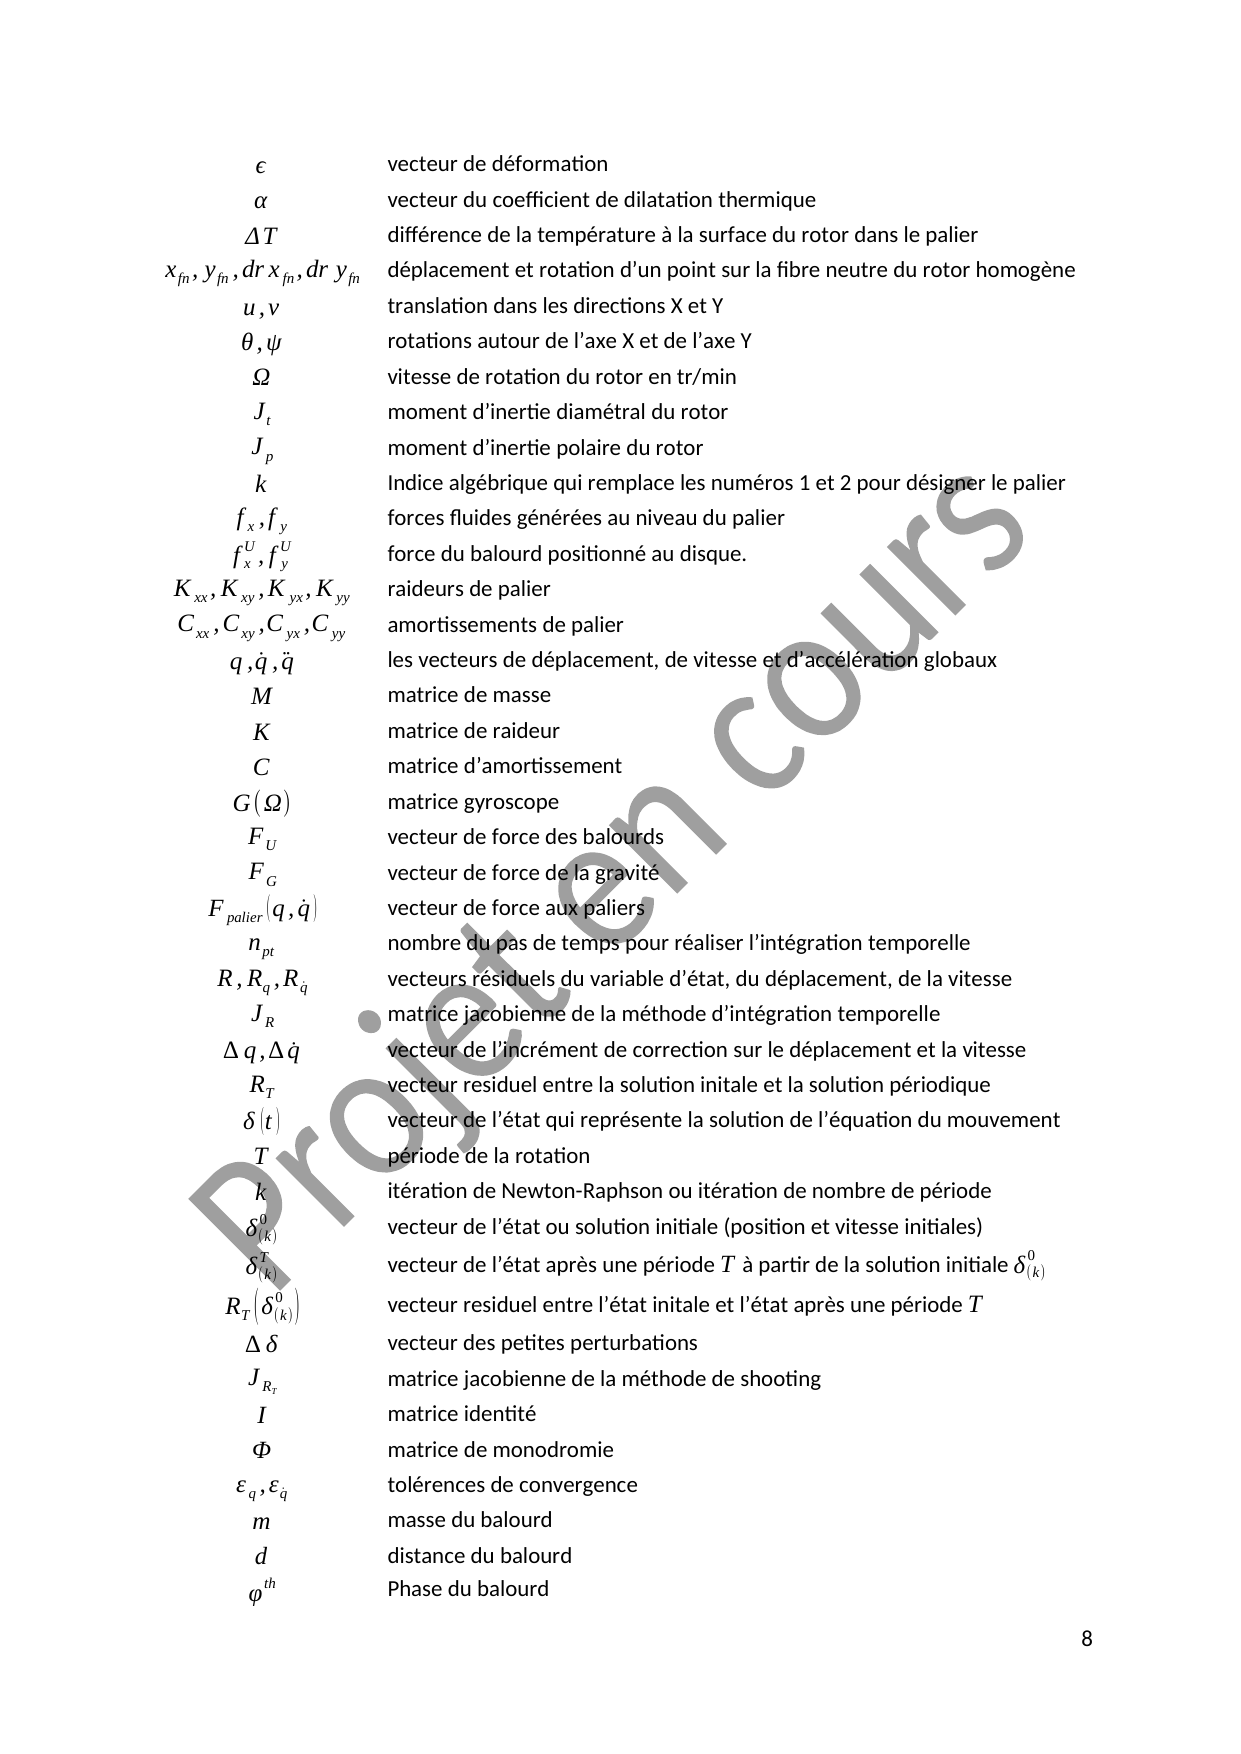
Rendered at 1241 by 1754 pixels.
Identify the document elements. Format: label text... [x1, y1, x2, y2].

table_cell vecteur de l’état qui représente la solution de l’équation du mouvement [376, 1104, 1093, 1139]
table_cell différence de la température à la surface du rotor dans le palier [376, 219, 1093, 254]
table_cell [148, 1175, 376, 1210]
table_cell vecteur de force aux paliers [376, 891, 1093, 927]
table_cell [148, 254, 376, 289]
table_cell période de la rotation [376, 1139, 1093, 1175]
table_cell nombre du pas de temps pour réaliser l’intégration temporelle [376, 927, 1093, 962]
table_cell translation dans les directions X et Y [376, 289, 1093, 325]
table_cell distance du balourd [376, 1539, 1093, 1574]
table_cell [148, 325, 376, 360]
table_cell [148, 1139, 376, 1175]
table_cell [148, 360, 376, 396]
table_cell matrice identité [376, 1398, 1093, 1433]
table_cell [148, 573, 376, 608]
table_cell matrice gyroscope [376, 785, 1093, 821]
table_cell matrice jacobienne de la méthode de shooting [376, 1362, 1093, 1397]
table_cell [148, 1433, 376, 1468]
table_cell [148, 785, 376, 821]
table_cell [148, 289, 376, 325]
table_cell [148, 927, 376, 962]
table_cell matrice jacobienne de la méthode d’intégration temporelle [376, 998, 1093, 1033]
table_cell amortissements de palier [376, 608, 1093, 643]
table_cell [148, 998, 376, 1033]
table_cell vecteur de force des balourds [376, 821, 1093, 856]
table_cell [148, 962, 376, 998]
table_cell vecteur residuel entre la solution initale et la solution périodique [376, 1069, 1093, 1104]
table_cell vecteur de déformation [376, 148, 1093, 183]
table_cell [148, 1069, 376, 1104]
table_cell [148, 183, 376, 218]
table_cell moment d’inertie polaire du rotor [376, 431, 1093, 466]
table_cell moment d’inertie diamétral du rotor [376, 396, 1093, 431]
table_cell masse du balourd [376, 1504, 1093, 1539]
table_cell Phase du balourd [376, 1575, 1093, 1606]
table_cell [148, 679, 376, 714]
table_cell [148, 856, 376, 891]
table_cell [148, 1210, 376, 1246]
table_cell matrice de masse [376, 679, 1093, 714]
table_cell [148, 644, 376, 679]
table_cell rotations autour de l’axe X et de l’axe Y [376, 325, 1093, 360]
table_cell vecteur de l’état après une période à partir de la solution initiale [376, 1246, 1093, 1286]
table_cell [148, 750, 376, 785]
table_cell vecteur de l’état ou solution initiale (position et vitesse initiales) [376, 1210, 1093, 1246]
table_cell [148, 891, 376, 927]
table_cell matrice d’amortissement [376, 750, 1093, 785]
table_cell [148, 537, 376, 573]
table_cell les vecteurs de déplacement, de vitesse et d’accélération globaux [376, 644, 1093, 679]
table_cell [148, 148, 376, 183]
table_cell matrice de raideur [376, 714, 1093, 750]
table_cell [148, 1246, 376, 1286]
table_cell [148, 1033, 376, 1068]
table_cell [148, 502, 376, 537]
table_cell [148, 431, 376, 466]
table_cell Indice algébrique qui remplace les numéros 1 et 2 pour désigner le palier [376, 466, 1093, 502]
table_cell [148, 1362, 376, 1397]
table_cell [148, 1468, 376, 1504]
table_cell vecteur residuel entre l’état initale et l’état après une période [376, 1286, 1093, 1327]
table_cell [148, 1327, 376, 1362]
table_cell [148, 1286, 376, 1327]
table_cell vecteur du coefficient de dilatation thermique [376, 183, 1093, 218]
table_cell forces fluides générées au niveau du palier [376, 502, 1093, 537]
table_cell déplacement et rotation d’un point sur la fibre neutre du rotor homogène [376, 254, 1093, 289]
table_cell [148, 219, 376, 254]
table_cell [148, 821, 376, 856]
table_cell vecteur de l’incrément de correction sur le déplacement et la vitesse [376, 1033, 1093, 1068]
table_cell vecteur de force de la gravité [376, 856, 1093, 891]
table_cell matrice de monodromie [376, 1433, 1093, 1468]
table_cell [148, 1539, 376, 1574]
table_cell force du balourd positionné au disque. [376, 537, 1093, 573]
table_cell [148, 466, 376, 502]
table_cell vitesse de rotation du rotor en tr/min [376, 360, 1093, 396]
table_cell [148, 1104, 376, 1139]
table_cell [148, 1398, 376, 1433]
table_cell [148, 714, 376, 750]
table_cell tolérences de convergence [376, 1468, 1093, 1504]
table_cell [148, 608, 376, 643]
table_cell [148, 396, 376, 431]
table_cell vecteur des petites perturbations [376, 1327, 1093, 1362]
table_cell [148, 1575, 376, 1606]
table_cell itération de Newton-Raphson ou itération de nombre de période [376, 1175, 1093, 1210]
table_cell raideurs de palier [376, 573, 1093, 608]
table_cell [148, 1504, 376, 1539]
table_cell vecteurs résiduels du variable d’état, du déplacement, de la vitesse [376, 962, 1093, 998]
